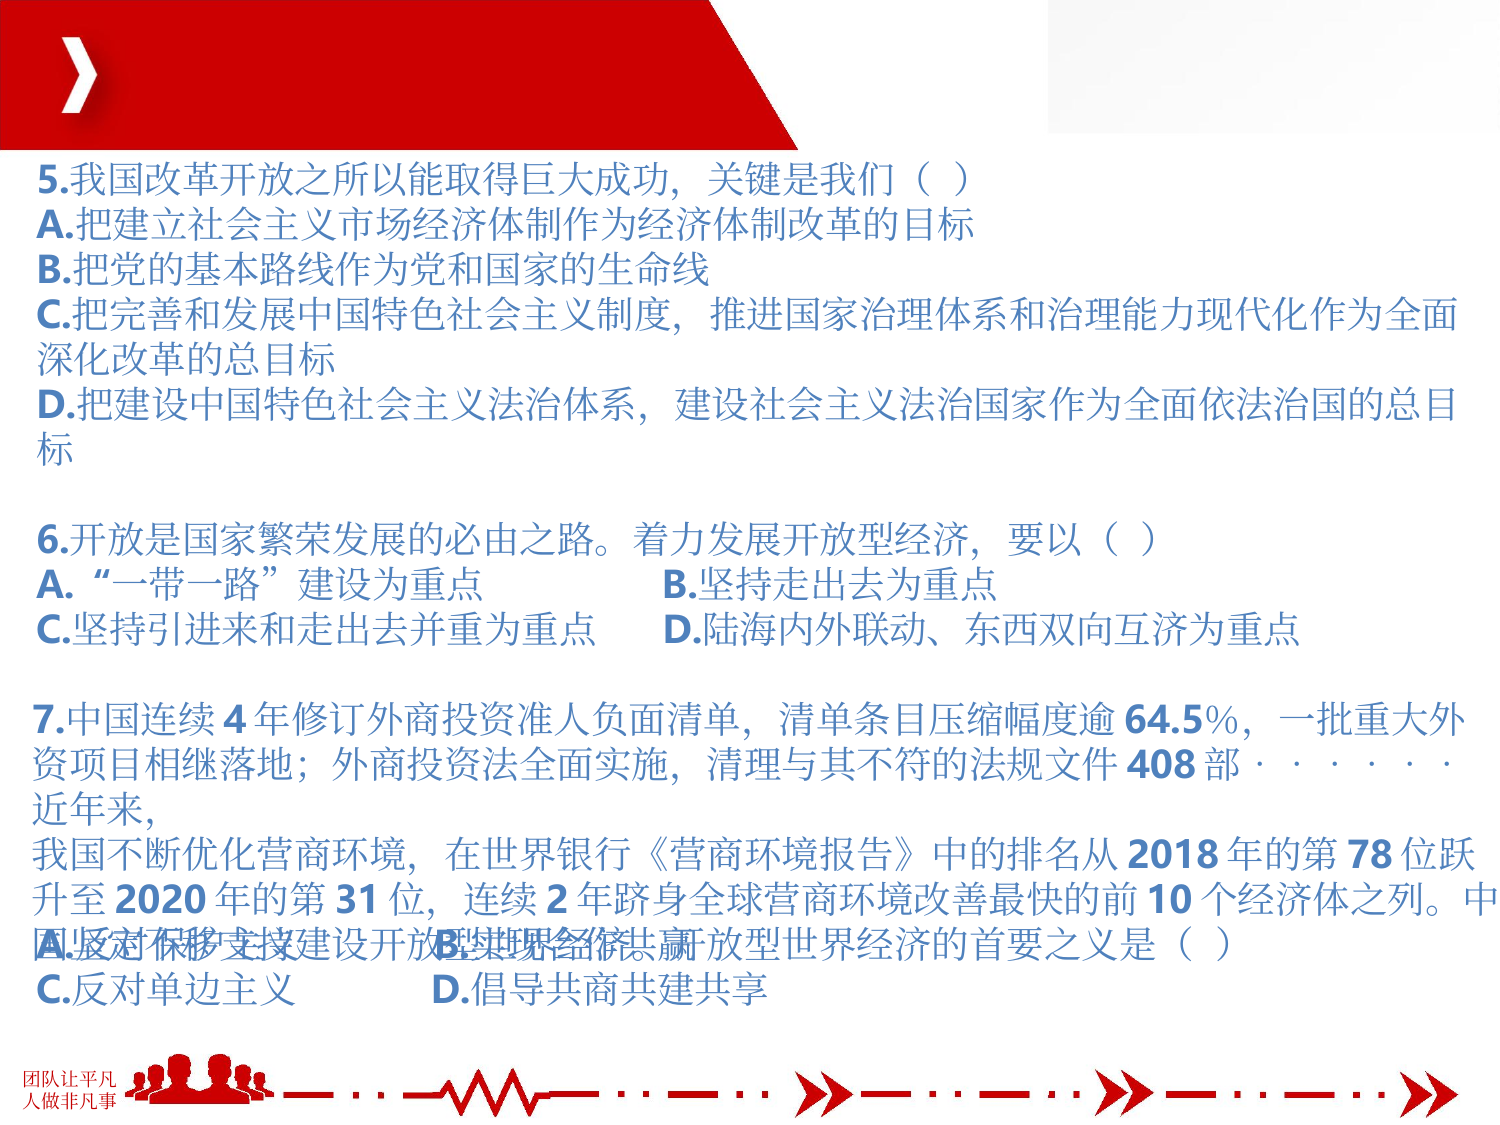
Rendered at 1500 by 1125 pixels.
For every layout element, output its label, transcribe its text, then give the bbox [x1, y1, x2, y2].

text B.实现合作共赢 [433, 918, 796, 968]
text 7.中国连续4年修订外商投资准人负面清单，清单条目压缩幅度逾64.5％，一批重大外 [32, 693, 1500, 743]
text D.把建设中国特色社会主义法治体系，建设社会主义法治国家作为全面依法治国的总目 [36, 383, 1489, 428]
text A.把建立社会主义市场经济体制作为经济体制改革的目标 [36, 203, 1489, 248]
text 6.开放是国家繁荣发展的必由之路。着力发展开放型经济，要以（ ） [36, 513, 1204, 563]
text 国坚定不移支持建设开放型世界经济。开放型世界经济的首要之义是（ ） [325, 923, 433, 968]
text B.把党的基本路线作为党和国家的生命线 [36, 248, 1489, 293]
text A.反对保护主义 [36, 918, 325, 968]
picture [0, 0, 1500, 1125]
text 5.我国改革开放之所以能取得巨大成功，关键是我们（ ） [36, 153, 1489, 203]
text 升至2020年的第31位，连续2年跻身全球营商环境改善最快的前10个经济体之列。中 [32, 878, 1500, 923]
text 我国不断优化营商环境，在世界银行《营商环境报告》中的排名从2018年的第78位跃 [32, 833, 1500, 878]
text 深化改革的总目标 [36, 338, 1489, 383]
text 标 [36, 428, 1489, 473]
text B.坚持走出去为重点 [661, 558, 1023, 603]
text C.反对单边主义 [36, 968, 325, 1013]
text 人做非凡事 [23, 1094, 142, 1113]
text C.坚持引进来和走出去并重为重点 D.陆海内外联动、东西双向互济为重点 [36, 603, 1327, 653]
text 资项目相继落地；外商投资法全面实施，清理与其不符的法规文件408部••••••近年来， [32, 743, 1500, 833]
text 国坚定不移支持建设开放型世界经济。开放型世界经济的首要之义是（ ） [796, 923, 1500, 968]
text A.“一带一路”建设为重点 [36, 558, 512, 603]
text D.倡导共商共建共享 [430, 968, 796, 1013]
text 团队让平凡 [23, 1071, 142, 1090]
text C.把完善和发展中国特色社会主义制度，推进国家治理体系和治理能力现代化作为全面 [36, 293, 1489, 338]
